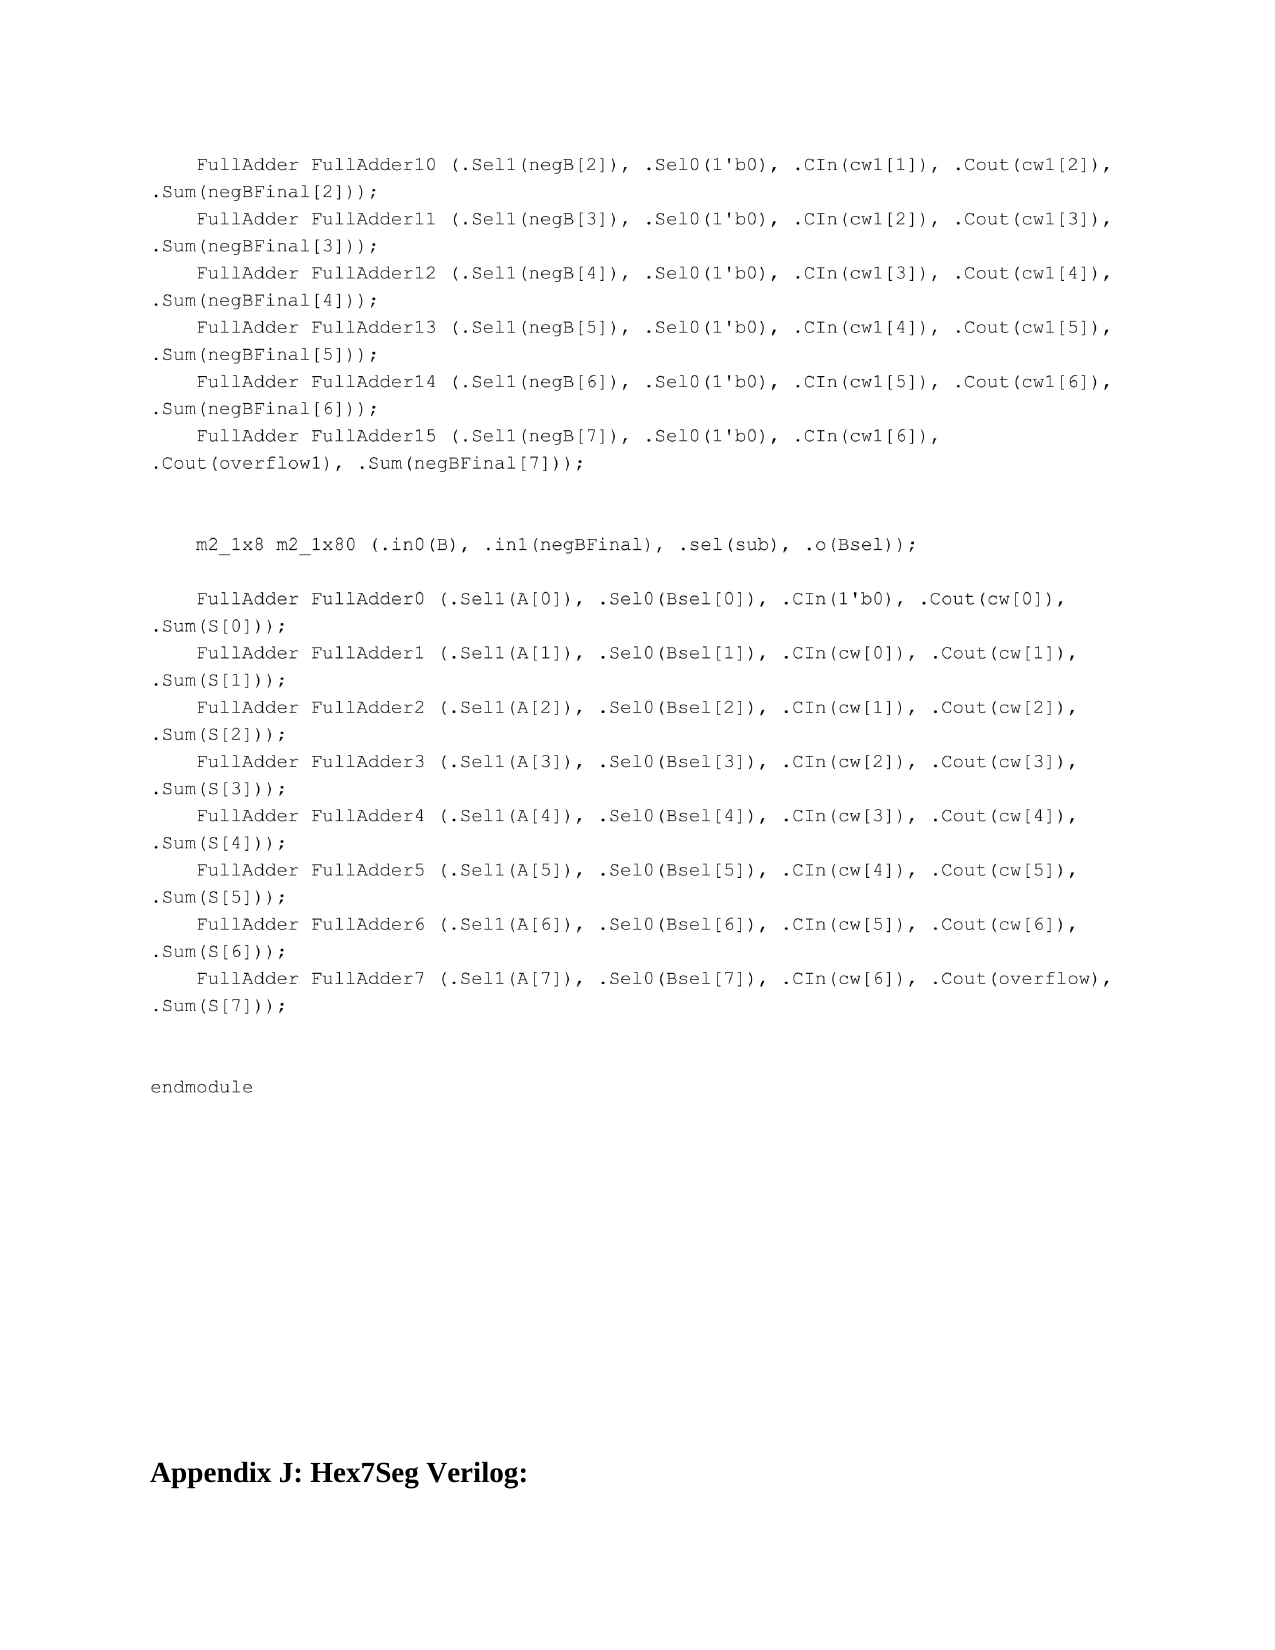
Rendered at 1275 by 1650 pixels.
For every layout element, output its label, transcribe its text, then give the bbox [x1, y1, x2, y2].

picture [150, 150, 1125, 1413]
text Appendix J: Hex7Seg Verilog: [150, 1455, 1125, 1488]
